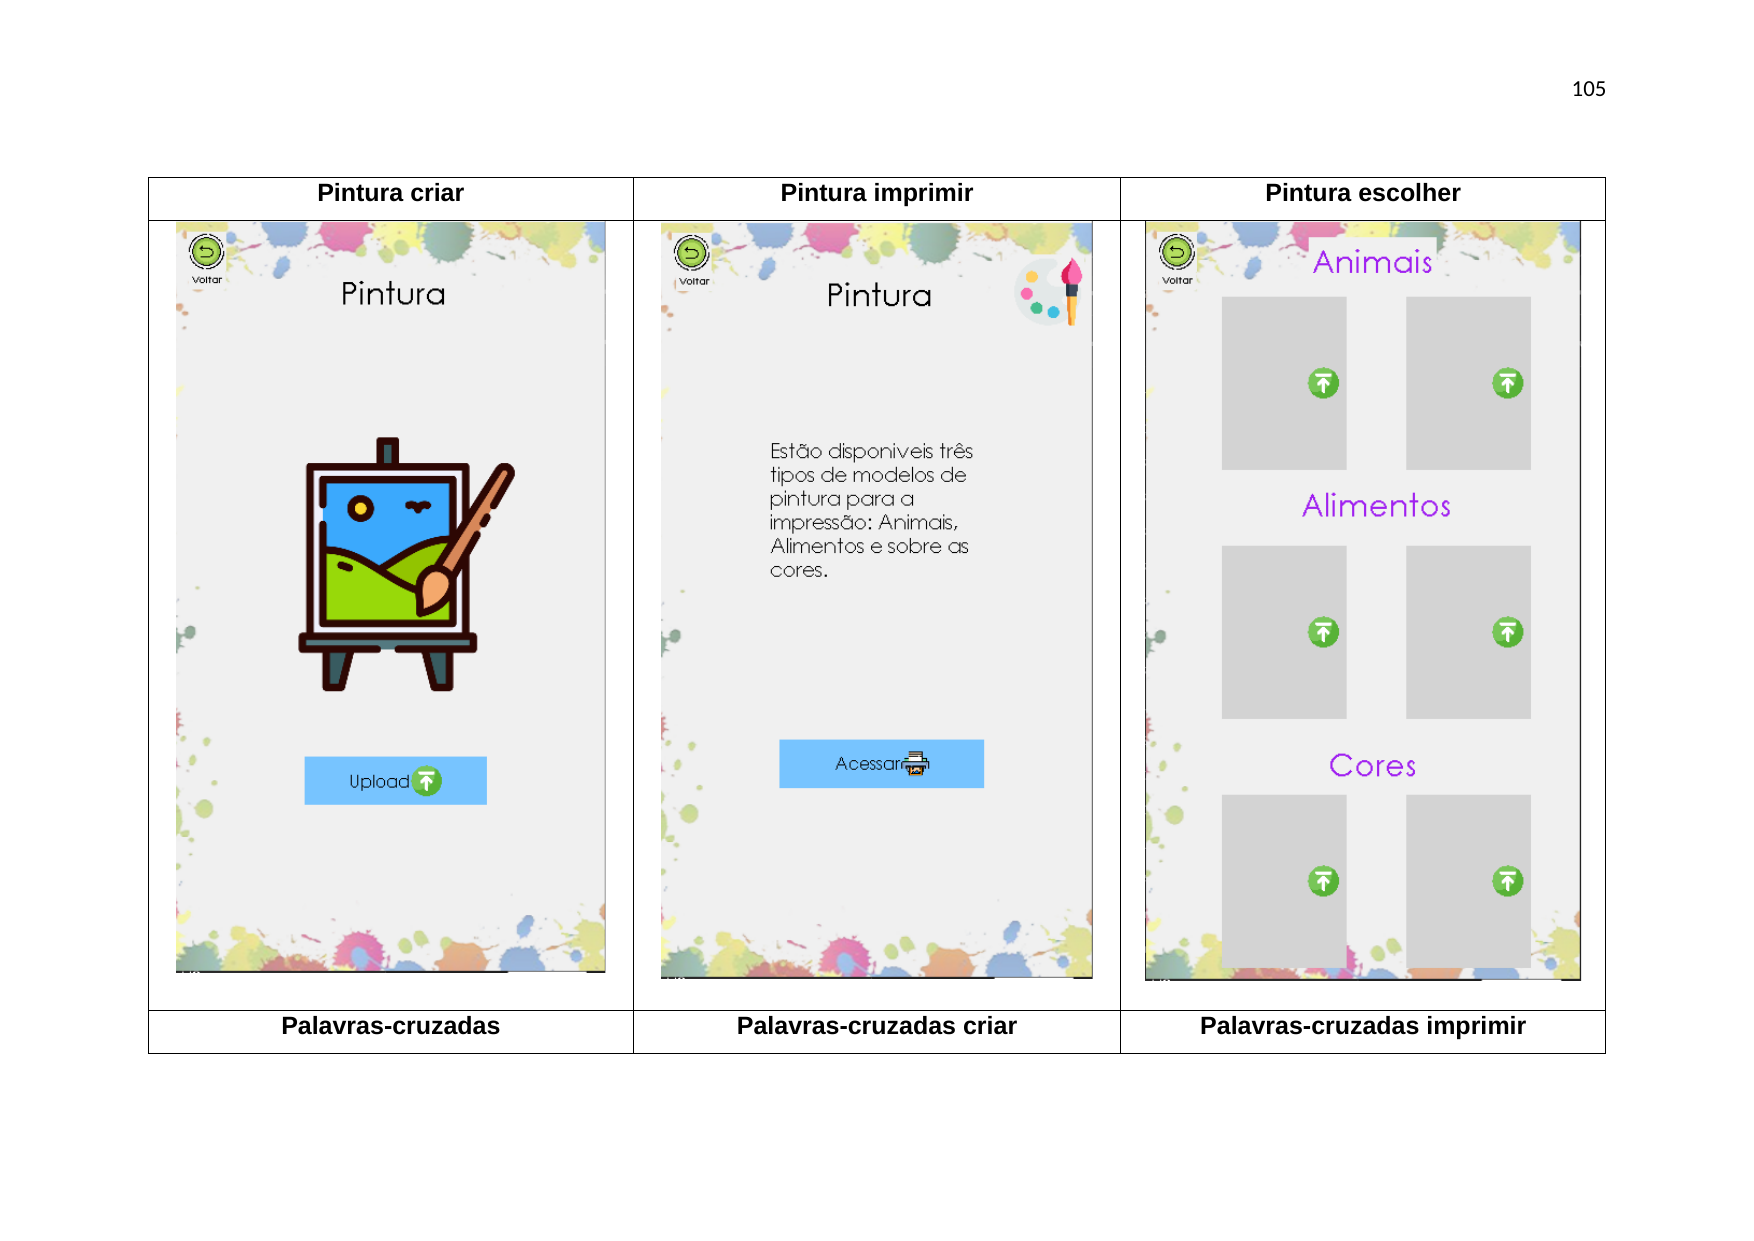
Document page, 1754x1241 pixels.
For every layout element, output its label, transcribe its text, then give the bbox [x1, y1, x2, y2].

picture [176, 221, 606, 973]
table_cell Palavras-cruzadas criar [634, 1011, 1120, 1053]
table_cell [149, 221, 633, 1010]
table_cell Pintura escolher [1121, 178, 1605, 220]
table_cell Pintura criar [149, 178, 633, 220]
table_cell Palavras-cruzadas [149, 1011, 633, 1053]
table_cell Pintura imprimir [634, 178, 1120, 220]
table_cell [1121, 221, 1605, 1010]
picture [661, 221, 1093, 979]
picture [1145, 221, 1582, 981]
table_cell Palavras-cruzadas imprimir [1121, 1011, 1605, 1053]
table_cell [634, 221, 1120, 1010]
